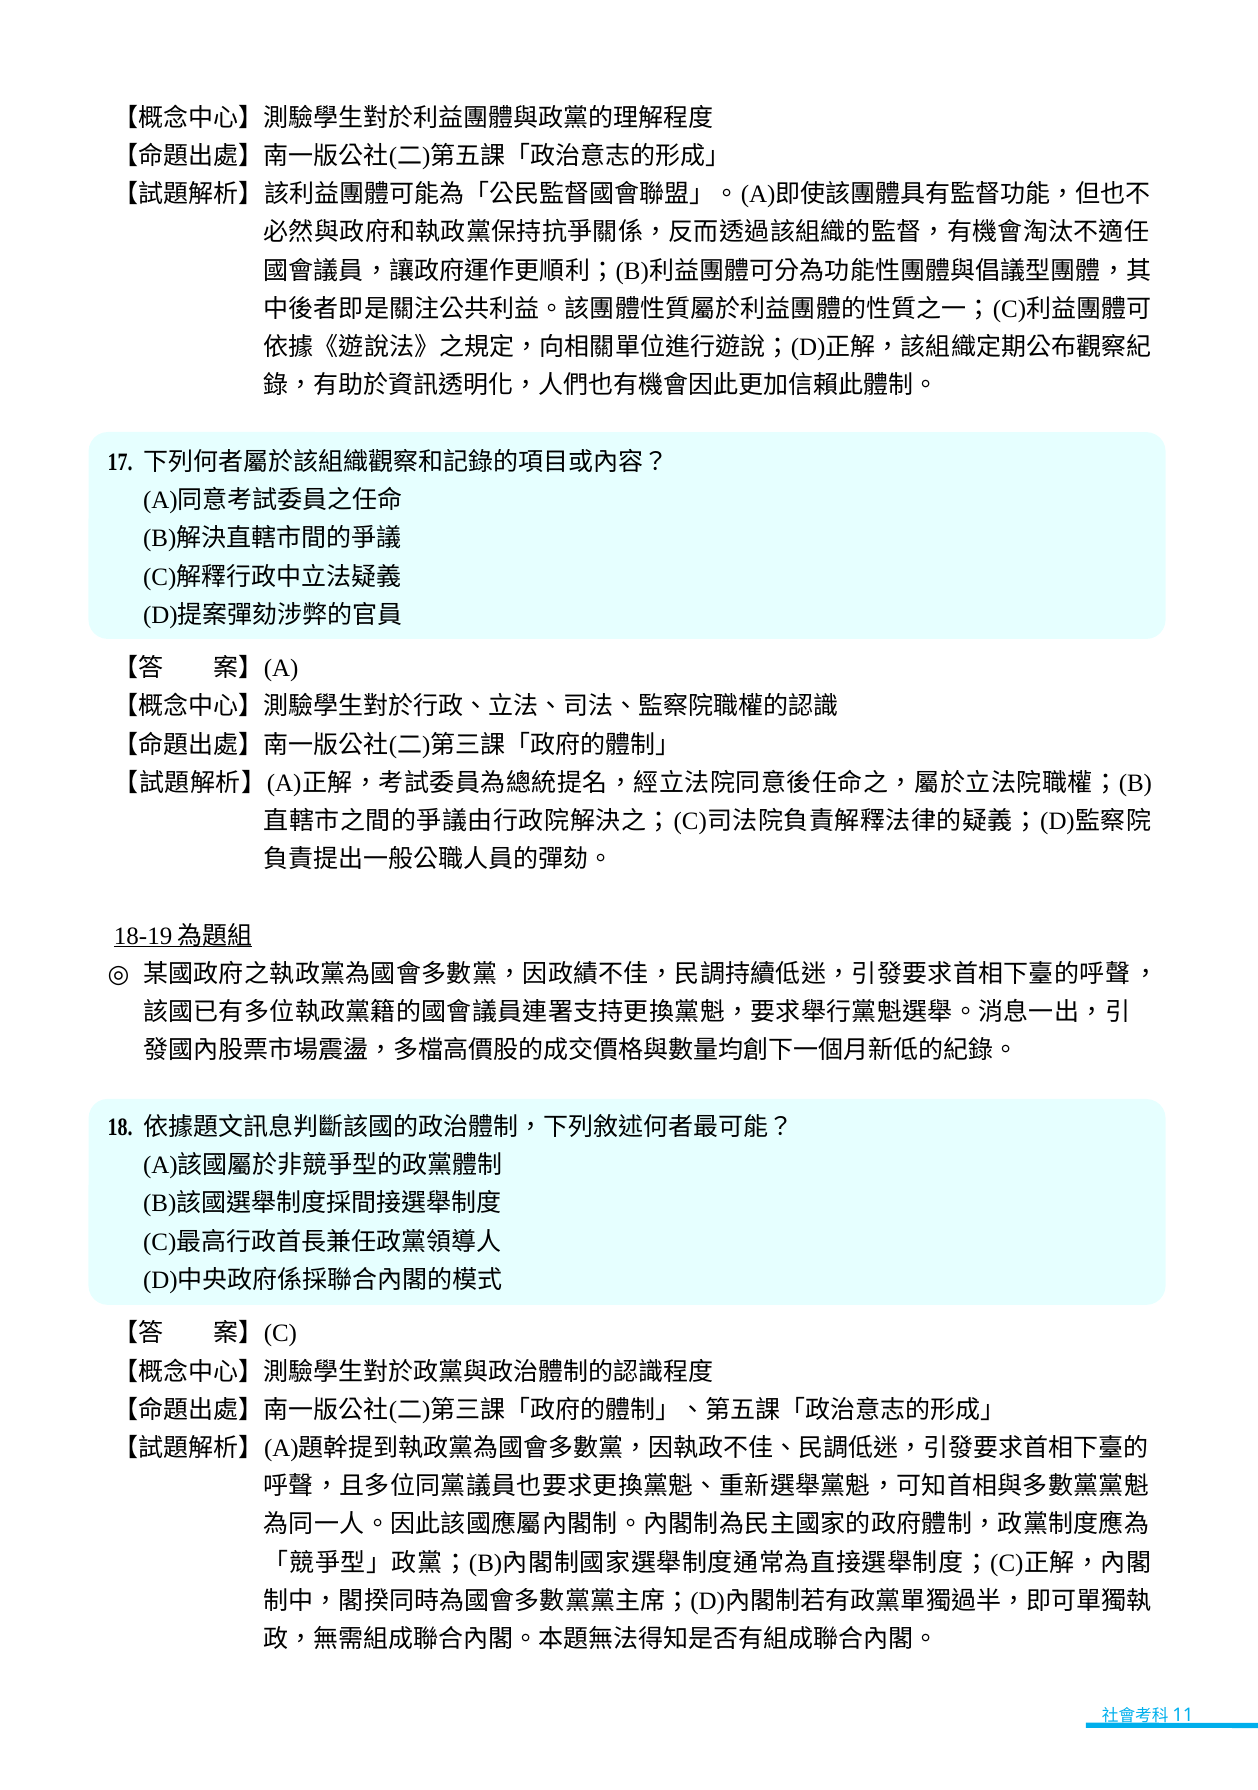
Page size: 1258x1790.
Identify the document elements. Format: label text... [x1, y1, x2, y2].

text 【試題解析】(A)正解，考試委員為總統提名，經立法院同意後任命之，屬於立法院職權；(B)直轄市之間的爭議由行政院解決之；(C)司法院負責解釋法律的疑義；(D)監察院負責提出一般公職人員的彈劾。 [113, 761, 1152, 876]
text 【試題解析】該利益團體可能為「公民監督國會聯盟」。(A)即使該團體具有監督功能，但也不必然與政府和執政黨保持抗爭關係，反而透過該組織的監督，有機會淘汰不適任國會議員，讓政府運作更順利；(B)利益團體可分為功能性團體與倡議型團體，其中後者即是關注公共利益。該團體性質屬於利益團體的性質之一；(C)利益團體可依據《遊說法》之規定，向相關單位進行遊說；(D)正解，該組織定期公布觀察紀錄，有助於資訊透明化，人們也有機會因此更加信賴此體制。 [113, 173, 1152, 402]
text 18. 依據題文訊息判斷該國的政治體制，下列敘述何者最可能？ (A)該國屬於非競爭型的政黨體制 (B)該國選舉制度採間接選舉制度 (C)最高行政首長兼任政黨領導人 (D)中央政府係採聯合內閣的模式 [107, 1105, 1133, 1297]
text 17. 下列何者屬於該組織觀察和記錄的項目或內容？ (A)同意考試委員之任命 (B)解決直轄市間的爭議 (C)解釋行政中立法疑義 (D)提案彈劾涉弊的官員 [107, 440, 1133, 631]
text 【試題解析】(A)題幹提到執政黨為國會多數黨，因執政不佳、民調低迷，引發要求首相下臺的呼聲，且多位同黨議員也要求更換黨魁、重新選舉黨魁，可知首相與多數黨黨魁為同一人。因此該國應屬內閣制。內閣制為民主國家的政府體制，政黨制度應為「競爭型」政黨；(B)內閣制國家選舉制度通常為直接選舉制度；(C)正解，內閣制中，閣揆同時為國會多數黨黨主席；(D)內閣制若有政黨單獨過半，即可單獨執政，無需組成聯合內閣。本題無法得知是否有組成聯合內閣。 [113, 1426, 1152, 1656]
text 【命題出處】南一版公社(二)第三課「政府的體制」、第五課「政治意志的形成」 [113, 1388, 1152, 1426]
text 【命題出處】南一版公社(二)第三課「政府的體制」 [113, 723, 1152, 761]
text 【命題出處】南一版公社(二)第五課「政治意志的形成」 [113, 134, 1152, 173]
text 18-19為題組 [114, 914, 1152, 952]
text 【概念中心】測驗學生對於利益團體與政黨的理解程度 [113, 96, 1152, 134]
picture [1122, 1717, 1131, 1722]
text 【概念中心】測驗學生對於政黨與政治體制的認識程度 [113, 1350, 1152, 1388]
text ◎ 某國政府之執政黨為國會多數黨，因政績不佳，民調持續低迷，引發要求首相下臺的呼聲，該國已有多位執政黨籍的國會議員連署支持更換黨魁，要求舉行黨魁選舉。消息一出，引發國內股票市場震盪，多檔高價股的成交價格與數量均創下一個月新低的紀錄。 [107, 952, 1133, 1067]
text 【答 案】(C) [113, 1312, 1152, 1350]
text 【答 案】(A) [113, 647, 1152, 685]
text 【概念中心】測驗學生對於行政、立法、司法、監察院職權的認識 [113, 685, 1152, 723]
